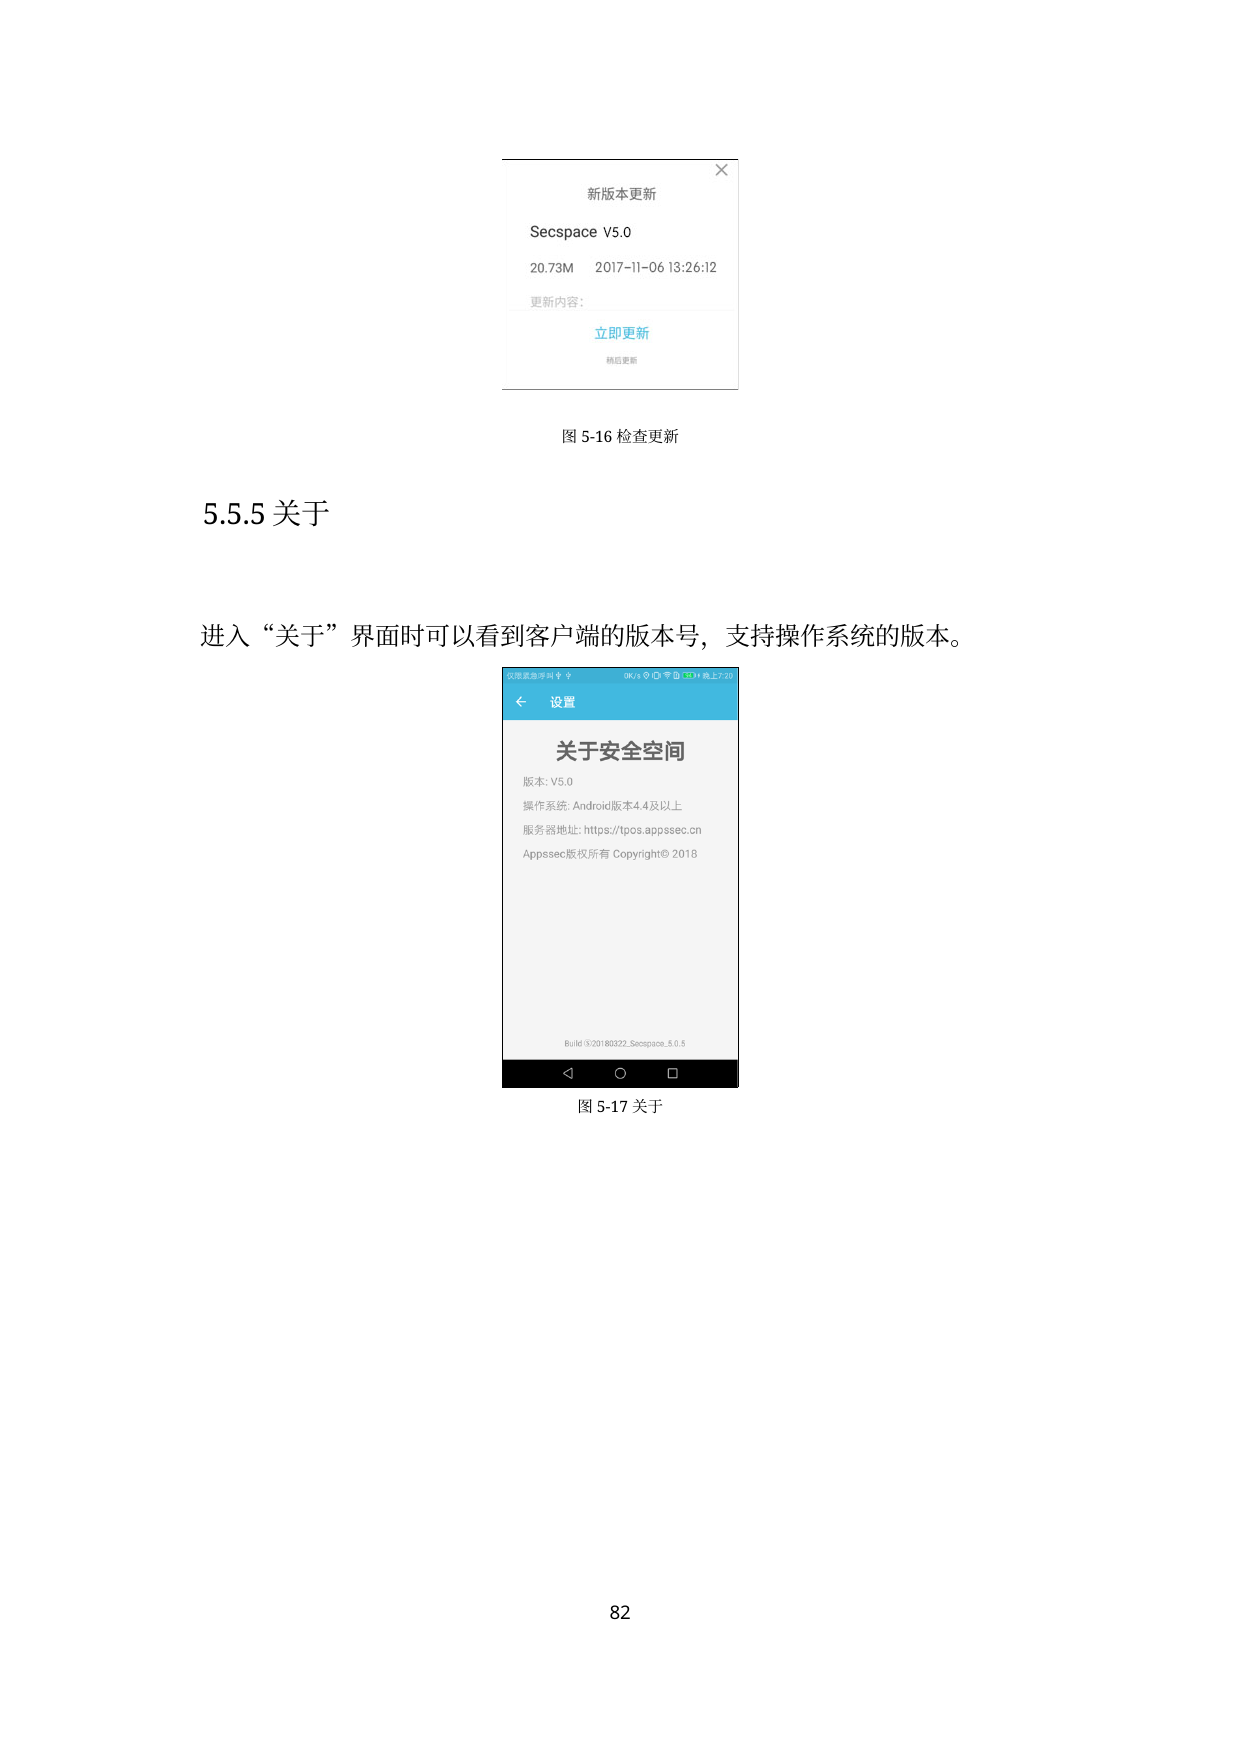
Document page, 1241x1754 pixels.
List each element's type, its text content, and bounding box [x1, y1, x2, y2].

text 图 5-17 关于 [187, 1089, 1053, 1122]
picture [502, 159, 739, 390]
subtitle 5.5.5关于 [187, 479, 1053, 544]
text 图 5-16 检查更新 [187, 420, 1053, 452]
picture [503, 668, 738, 1087]
text 进入“关于”界面时可以看到客户端的版本号，支持操作系统的版本。 [187, 602, 1053, 667]
